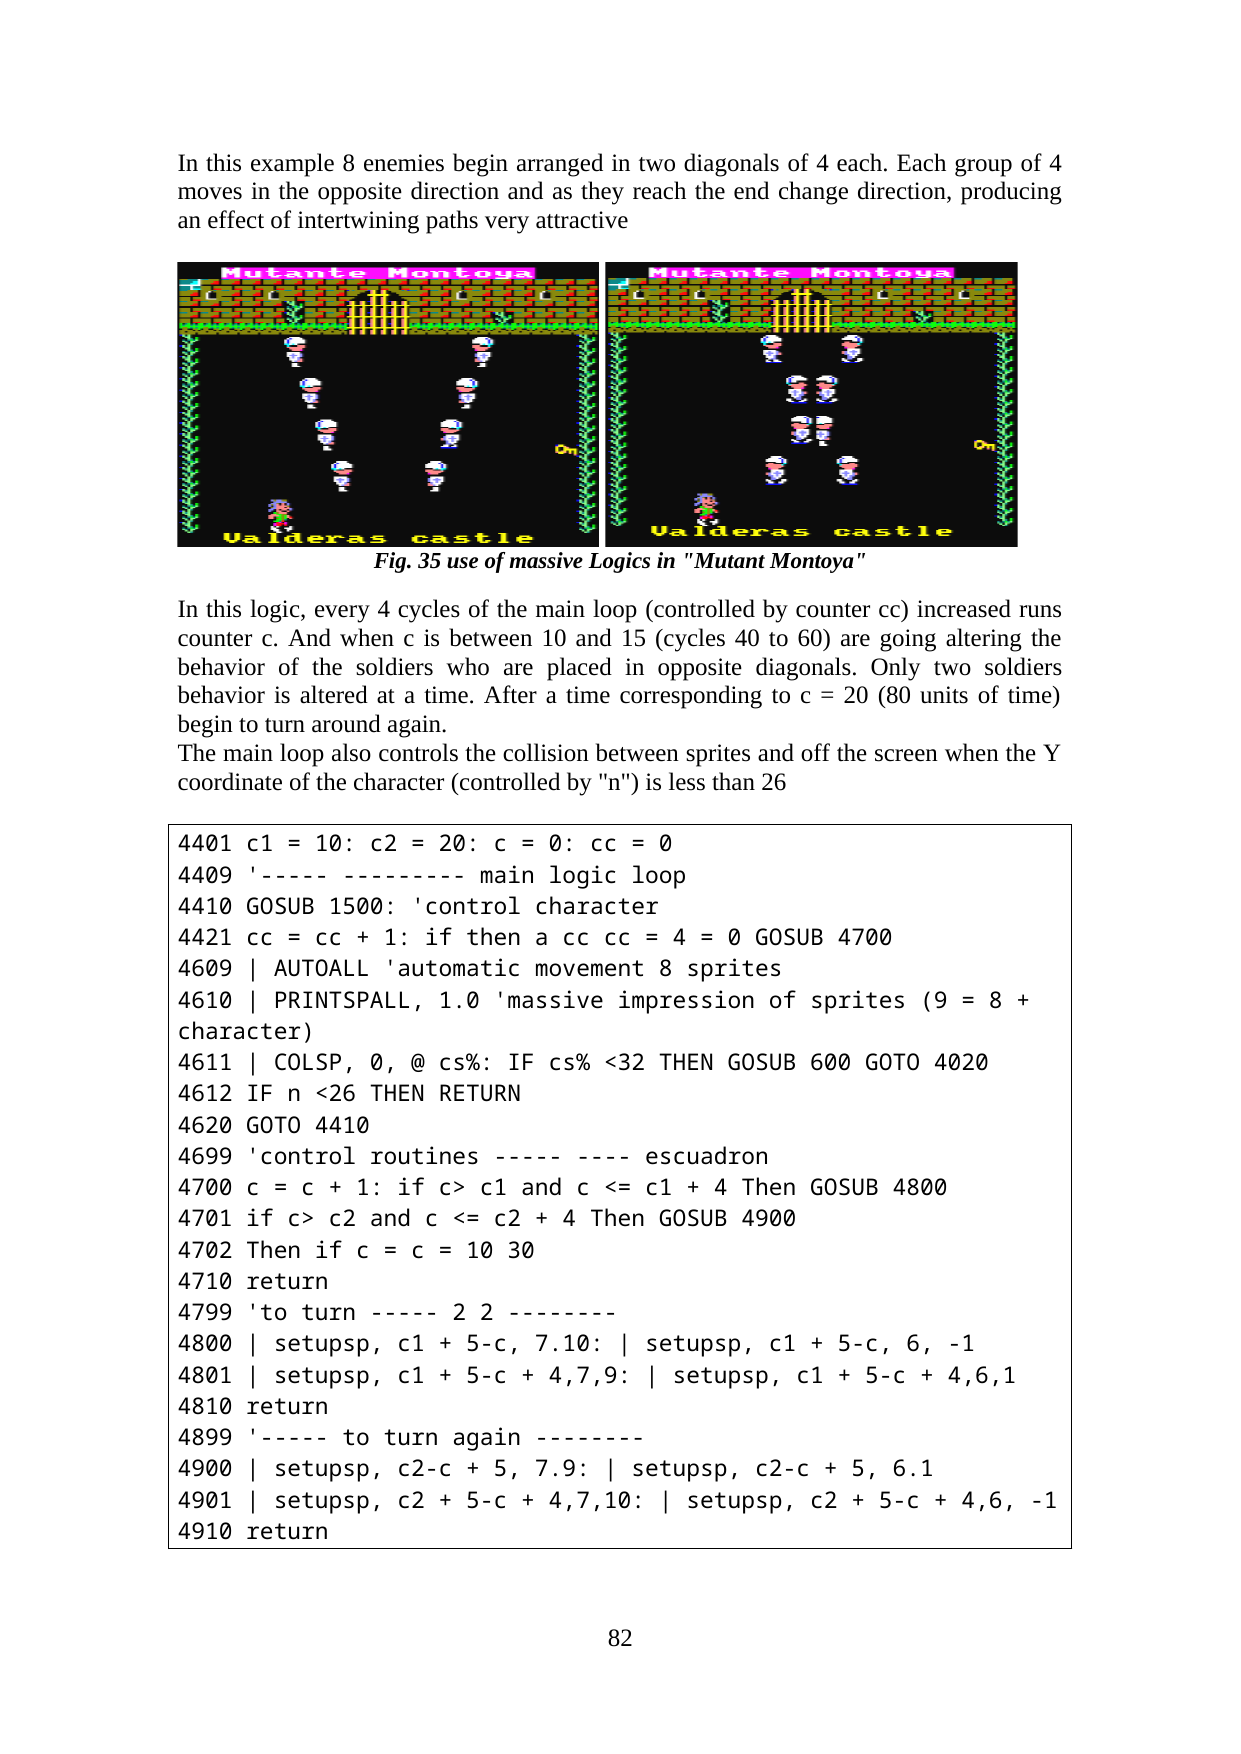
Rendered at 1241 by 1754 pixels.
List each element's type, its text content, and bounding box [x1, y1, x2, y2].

text In this example 8 enemies begin arranged in two diagonals of 4 each. Each group of 4 moves in the opposite direction and as they reach the end change direction, producing an effect of intertwining paths very attractive [177, 148, 1063, 234]
text 4699 'control routines ----- ---- escuadron [177, 1140, 1063, 1171]
text 4410 GOSUB 1500: 'control character [177, 890, 1063, 921]
picture [177, 262, 599, 547]
text 4609 | AUTOALL 'automatic movement 8 sprites [177, 952, 1063, 983]
text 4401 c1 = 10: c2 = 20: c = 0: cc = 0 [169, 825, 1071, 858]
text 4710 return [177, 1265, 1063, 1296]
text 4421 cc = cc + 1: if then a cc cc = 4 = 0 GOSUB 4700 [177, 921, 1063, 952]
text 4702 Then if c = c = 10 30 [177, 1233, 1063, 1265]
text 4611 | COLSP, 0, @ cs%: IF cs% <32 THEN GOSUB 600 GOTO 4020 [177, 1046, 1063, 1077]
text 4800 | setupsp, c1 + 5-c, 7.10: | setupsp, c1 + 5-c, 6, -1 [177, 1327, 1063, 1358]
text 4409 '----- --------- main logic loop [177, 858, 1063, 890]
text 4910 return [169, 1512, 1071, 1548]
text 4810 return [177, 1390, 1063, 1421]
text 4610 | PRINTSPALL, 1.0 'massive impression of sprites (9 = 8 + character) [177, 983, 1063, 1046]
text 4612 IF n <26 THEN RETURN [177, 1077, 1063, 1108]
text 4700 c = c + 1: if c> c1 and c <= c1 + 4 Then GOSUB 4800 [177, 1171, 1063, 1202]
text 4799 'to turn ----- 2 2 -------- [177, 1296, 1063, 1327]
text The main loop also controls the collision between sprites and off the screen when the Y coordinate of the character (controlled by "n") is less than 26 [177, 738, 1063, 795]
text 4901 | setupsp, c2 + 5-c + 4,7,10: | setupsp, c2 + 5-c + 4,6, -1 [177, 1483, 1063, 1512]
text 4900 | setupsp, c2-c + 5, 7.9: | setupsp, c2-c + 5, 6.1 [177, 1452, 1063, 1483]
text 4701 if c> c2 and c <= c2 + 4 Then GOSUB 4900 [177, 1202, 1063, 1233]
text 4620 GOTO 4410 [177, 1108, 1063, 1140]
text 4801 | setupsp, c1 + 5-c + 4,7,9: | setupsp, c1 + 5-c + 4,6,1 [177, 1358, 1063, 1390]
text In this logic, every 4 cycles of the main loop (controlled by counter cc) increased runs counter c. And when c is between 10 and 15 (cycles 40 to 60) are going altering the behavior of the soldiers who are placed in opposite diagonals. Only two soldiers behavior is altered at a time. After a time corresponding to c = 20 (80 units of time) begin to turn around again. [177, 594, 1063, 738]
picture [605, 262, 1018, 547]
text Fig. 35 use of massive Logics in "Mutant Montoya" [177, 547, 1063, 573]
text 4899 '----- to turn again -------- [177, 1421, 1063, 1452]
